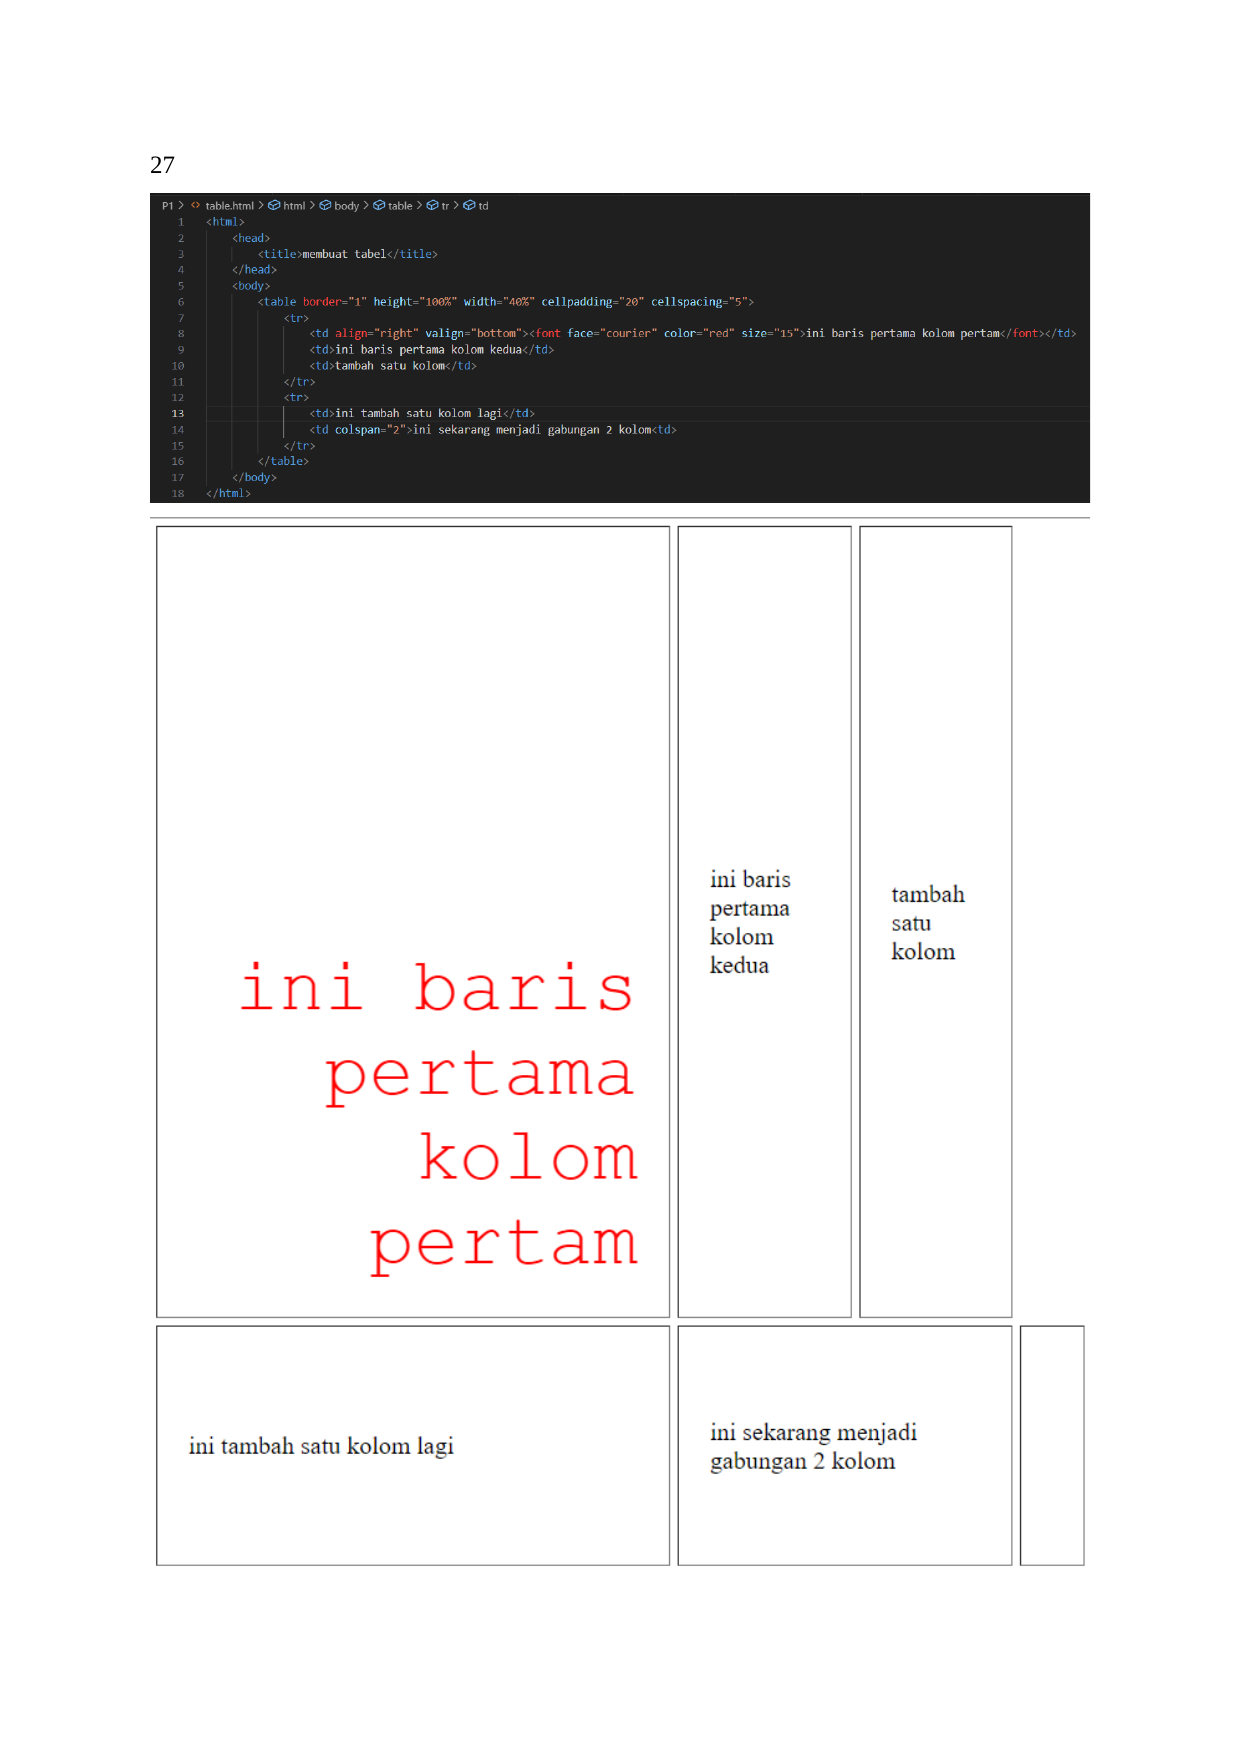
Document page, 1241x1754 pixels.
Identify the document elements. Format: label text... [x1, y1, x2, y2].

picture [150, 517, 1091, 1571]
picture [150, 193, 1091, 503]
text 27 [150, 150, 1090, 179]
